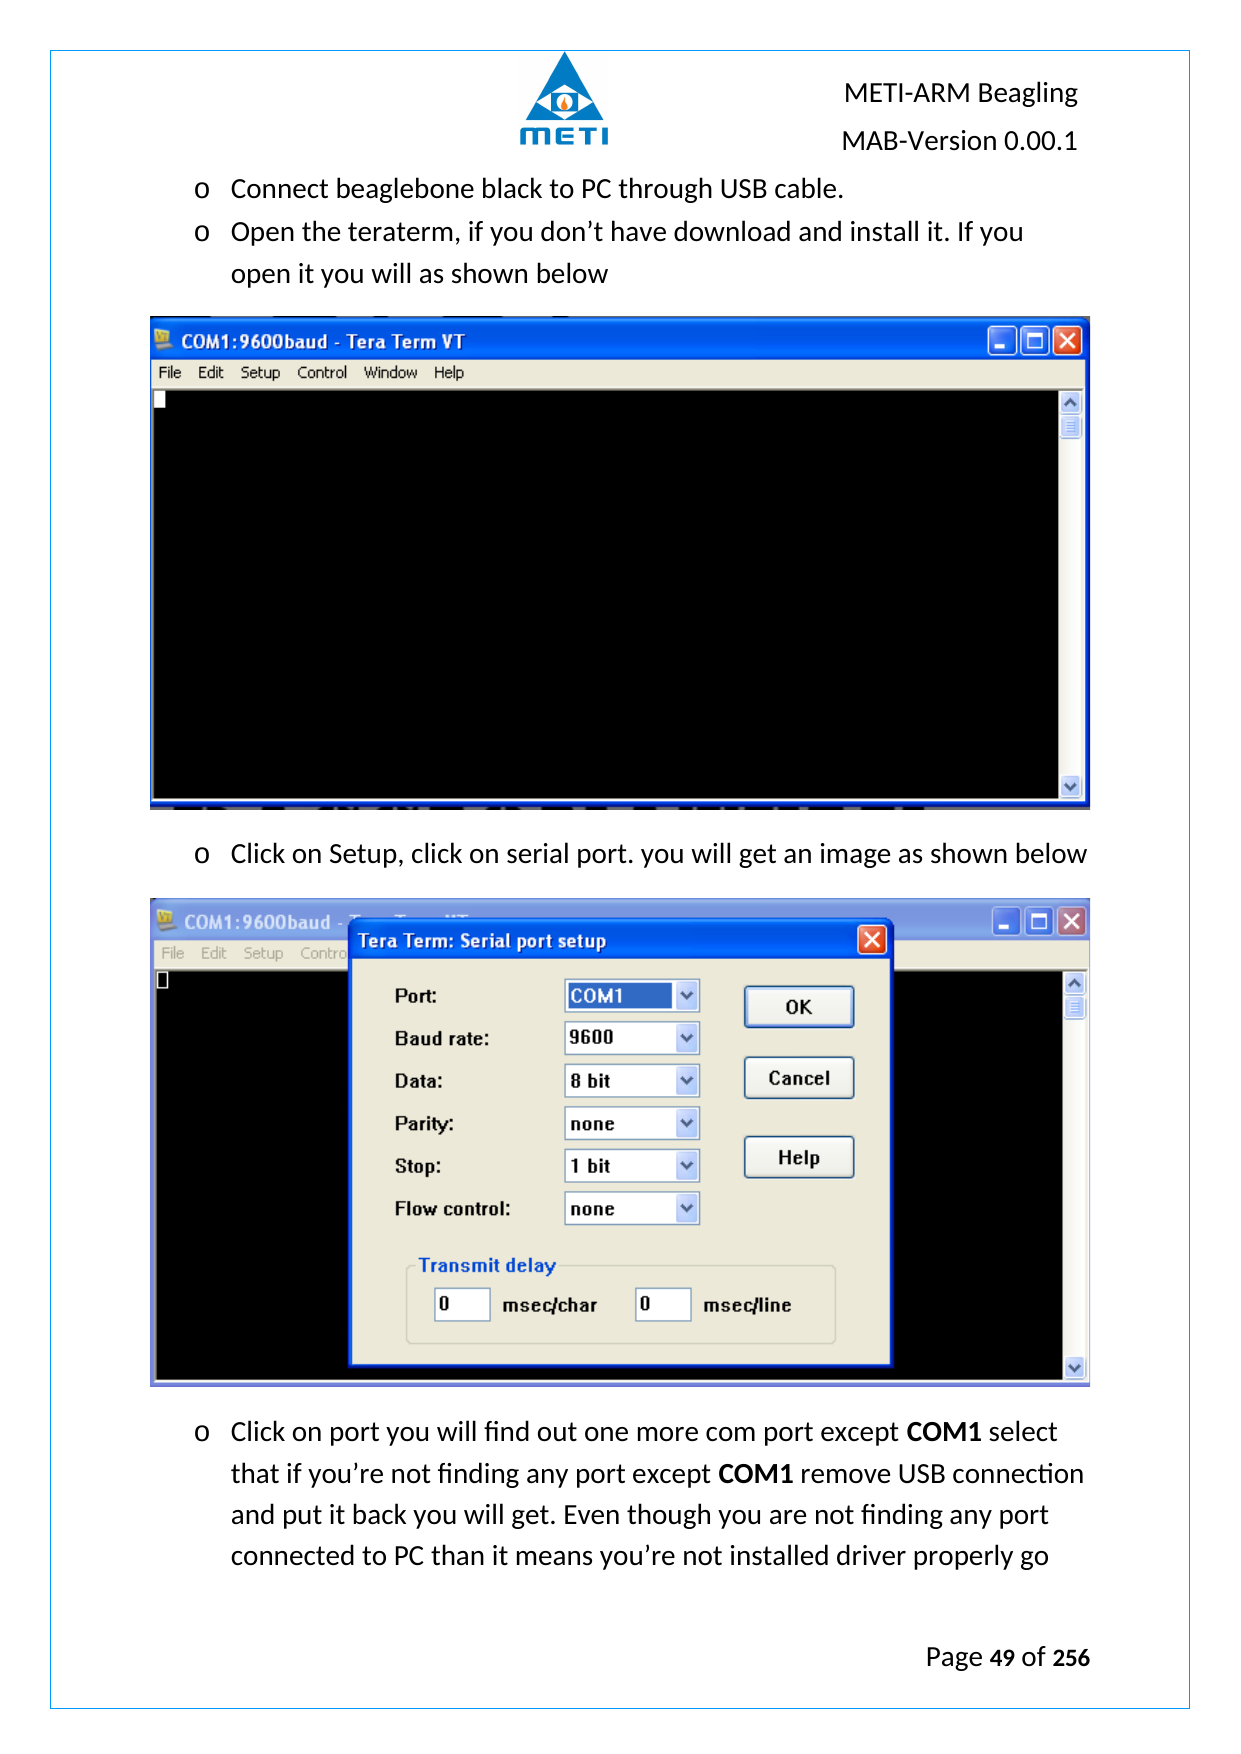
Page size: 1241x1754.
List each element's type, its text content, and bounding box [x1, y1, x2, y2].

picture [150, 898, 1091, 1387]
list Connect beaglebone black to PC through USB cable. [193, 170, 1090, 207]
list Open the teraterm, if you don’t have download and install it. If you open it you will as shown below [193, 213, 1090, 291]
picture [150, 316, 1091, 810]
list Click on Setup, click on serial port. you will get an image as shown below [193, 835, 1090, 872]
picture [519, 51, 609, 146]
